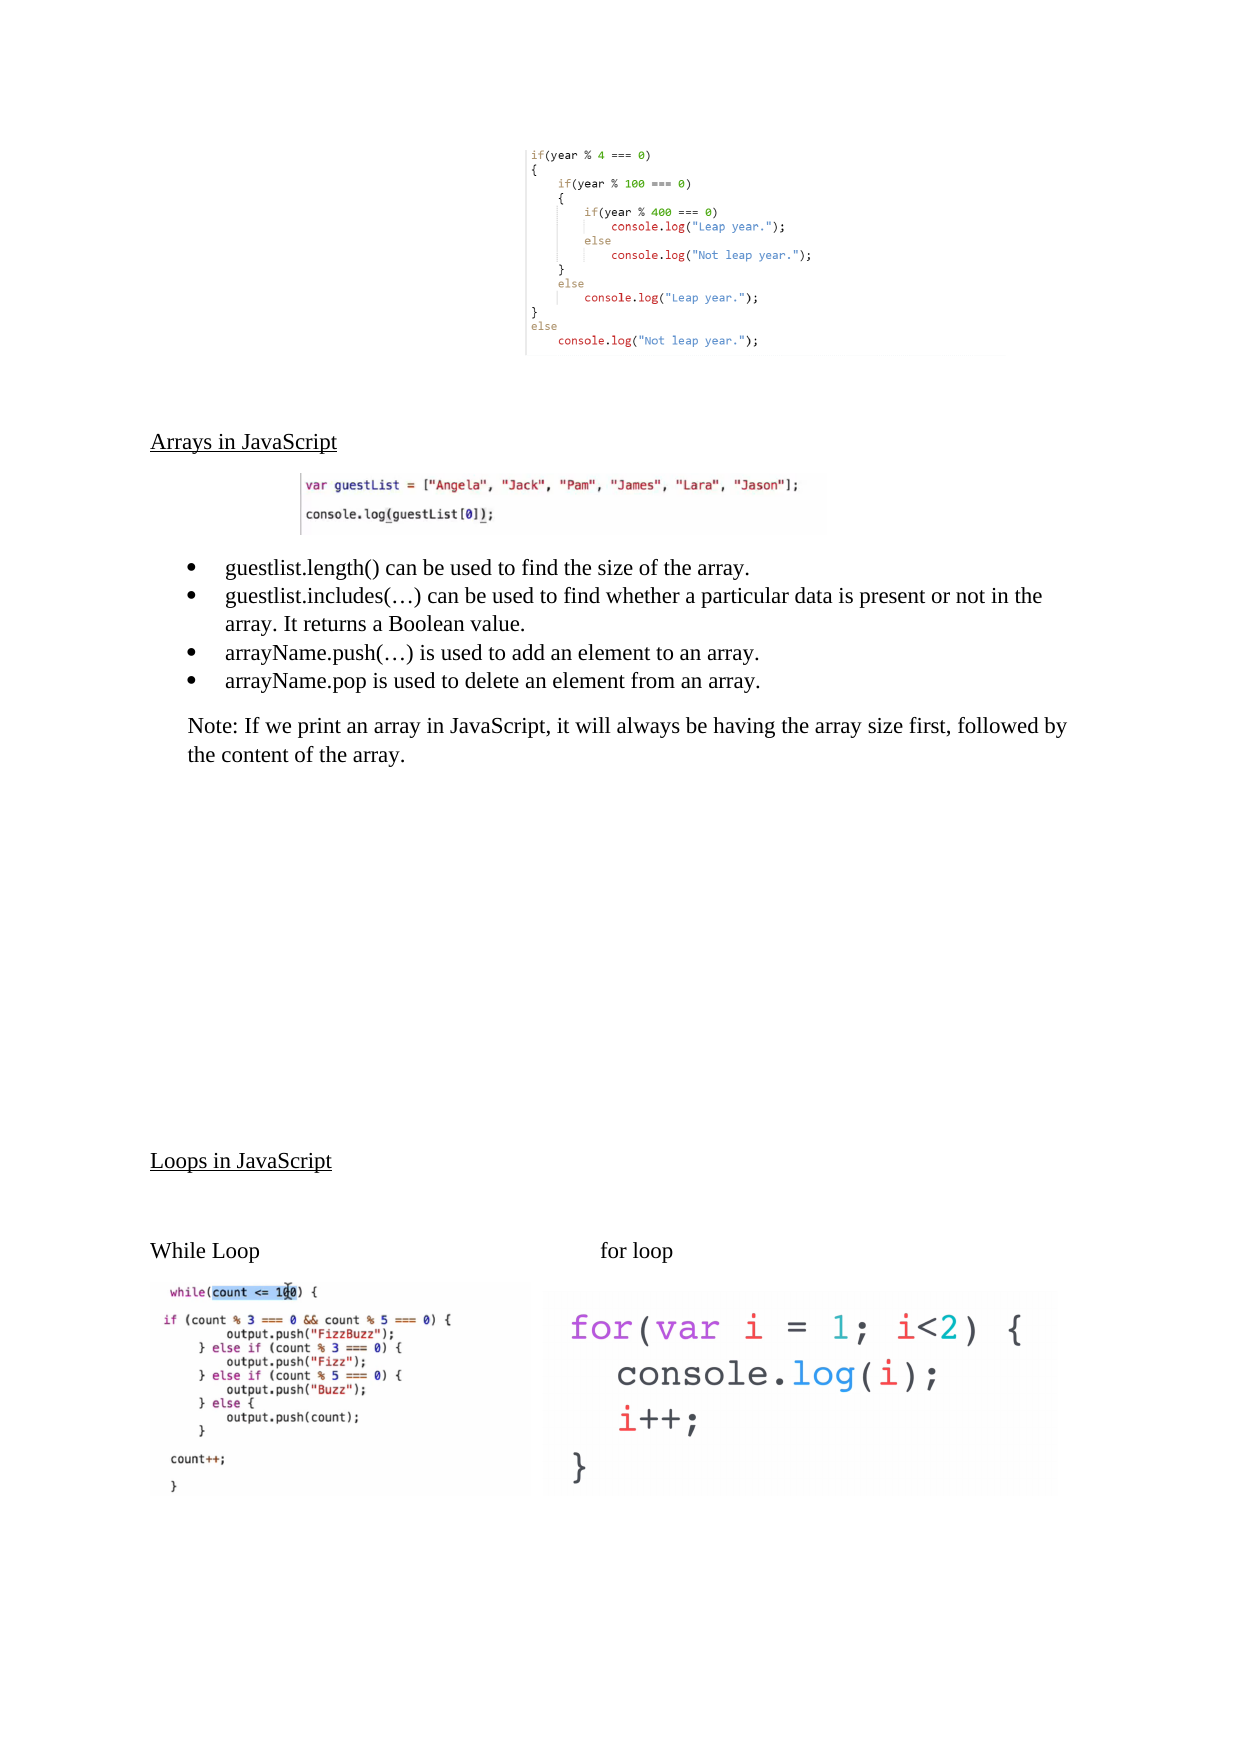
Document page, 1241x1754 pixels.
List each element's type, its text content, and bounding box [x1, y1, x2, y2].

text Note: If we print an array in JavaScript, it will always be having the array size first, followed by the content of the array. [187, 712, 1090, 767]
picture [300, 473, 827, 535]
text Arrays in JavaScript [150, 428, 1090, 454]
picture [150, 1282, 532, 1496]
list guestlist.includes(…) can be used to find whether a particular data is present or not in the array. It returns a Boolean value. [187, 582, 1090, 637]
picture [542, 1291, 1058, 1496]
text Loops in JavaScript [150, 1147, 1090, 1173]
picture [525, 150, 1006, 364]
list guestlist.length() can be used to find the size of the array. [187, 553, 1090, 580]
text While Loop for loop [150, 1237, 1090, 1263]
list arrayName.pop is used to delete an element from an array. [187, 667, 1090, 694]
list arrayName.push(…) is used to add an element to an array. [187, 639, 1090, 665]
